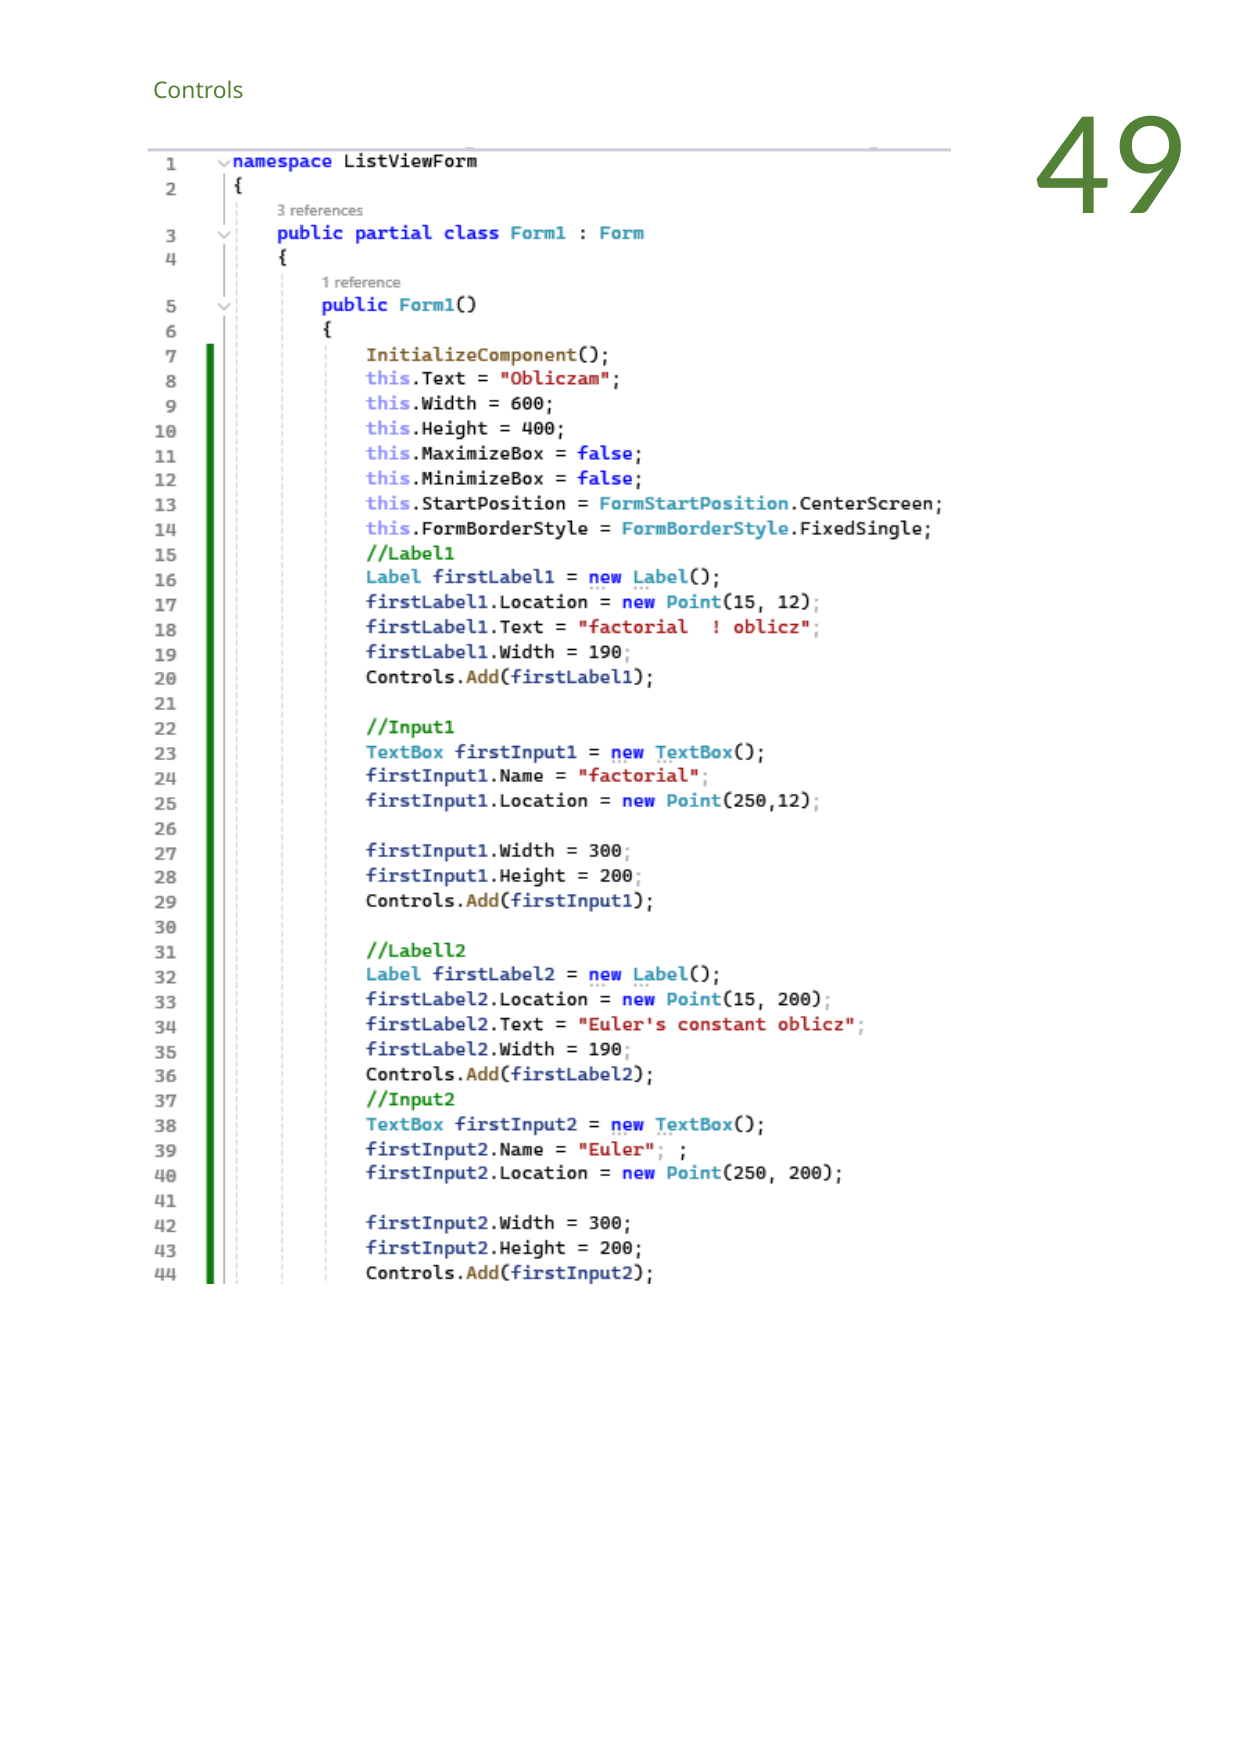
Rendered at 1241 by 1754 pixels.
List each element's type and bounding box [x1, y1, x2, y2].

picture [147, 147, 951, 1284]
